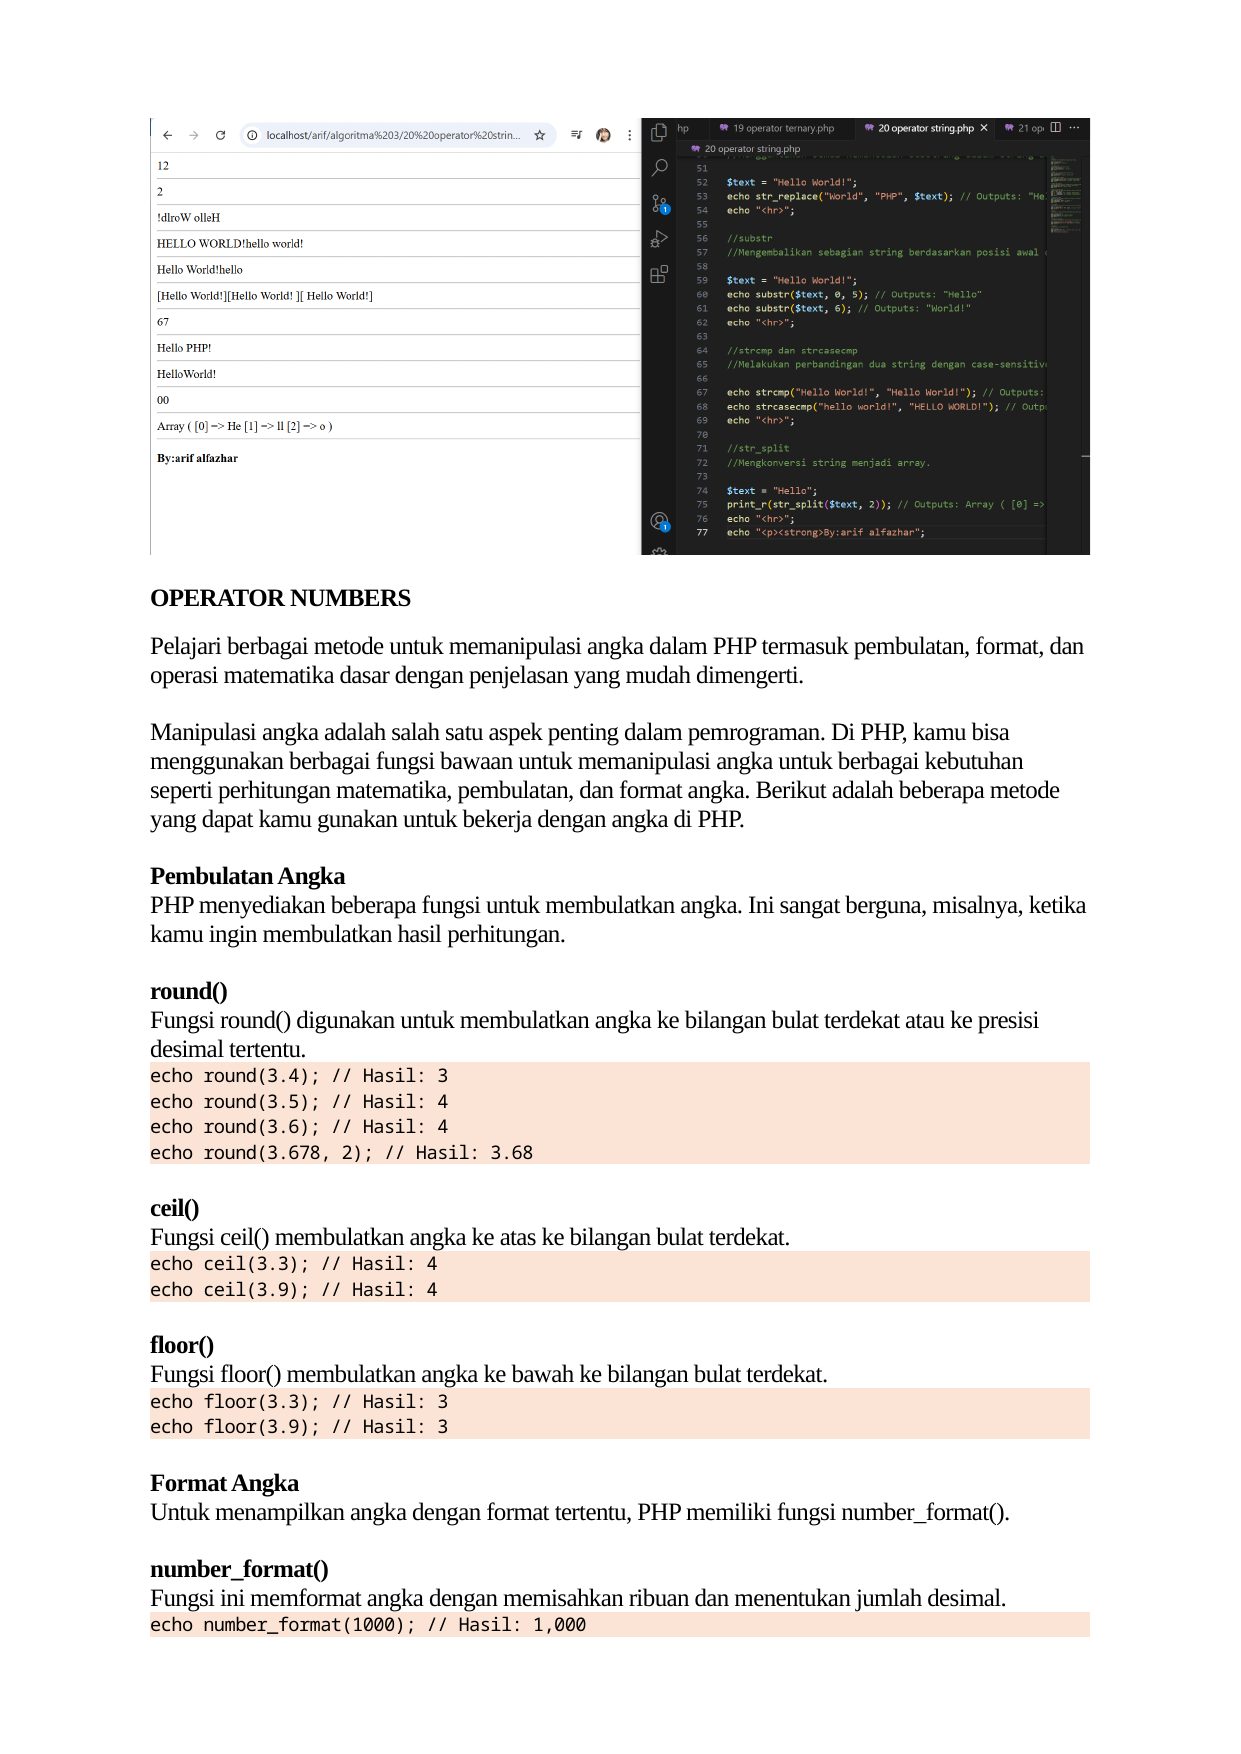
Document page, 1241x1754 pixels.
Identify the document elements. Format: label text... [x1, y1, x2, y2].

text Fungsi round() digunakan untuk membulatkan angka ke bilangan bulat terdekat atau ke presisi desimal tertentu. [150, 1005, 1090, 1062]
text echo round(3.5); // Hasil: 4 [150, 1088, 1090, 1113]
text echo round(3.678, 2); // Hasil: 3.68 [150, 1139, 1090, 1164]
text Fungsi ini memformat angka dengan memisahkan ribuan dan menentukan jumlah desimal. [150, 1583, 1090, 1612]
text echo round(3.4); // Hasil: 3 [150, 1062, 1090, 1088]
text Pelajari berbagai metode untuk memanipulasi angka dalam PHP termasuk pembulatan, format, dan operasi matematika dasar dengan penjelasan yang mudah dimengerti. [150, 631, 1090, 689]
text OPERATOR NUMBERS [150, 583, 1090, 612]
text Pembulatan Angka [150, 861, 1090, 890]
text Fungsi ceil() membulatkan angka ke atas ke bilangan bulat terdekat. [150, 1222, 1090, 1251]
text Fungsi floor() membulatkan angka ke bawah ke bilangan bulat terdekat. [150, 1359, 1090, 1388]
text echo ceil(3.9); // Hasil: 4 [150, 1276, 1090, 1302]
text floor() [150, 1331, 1090, 1359]
text echo floor(3.9); // Hasil: 3 [150, 1413, 1090, 1439]
text Format Angka [150, 1468, 1090, 1497]
text echo number_format(1000); // Hasil: 1,000 [150, 1612, 1090, 1637]
picture [150, 118, 1091, 555]
text ceil() [150, 1193, 1090, 1222]
text round() [150, 976, 1090, 1005]
text Untuk menampilkan angka dengan format tertentu, PHP memiliki fungsi number_format(). [150, 1497, 1090, 1525]
text echo ceil(3.3); // Hasil: 4 [150, 1251, 1090, 1276]
text echo floor(3.3); // Hasil: 3 [150, 1388, 1090, 1413]
text Manipulasi angka adalah salah satu aspek penting dalam pemrograman. Di PHP, kamu bisa menggunakan berbagai fungsi bawaan untuk memanipulasi angka untuk berbagai kebutuhan seperti perhitungan matematika, pembulatan, dan format angka. Berikut adalah beberapa metode yang dapat kamu gunakan untuk bekerja dengan angka di PHP. [150, 717, 1090, 832]
text echo round(3.6); // Hasil: 4 [150, 1113, 1090, 1139]
text number_format() [150, 1554, 1090, 1583]
text PHP menyediakan beberapa fungsi untuk membulatkan angka. Ini sangat berguna, misalnya, ketika kamu ingin membulatkan hasil perhitungan. [150, 890, 1090, 947]
